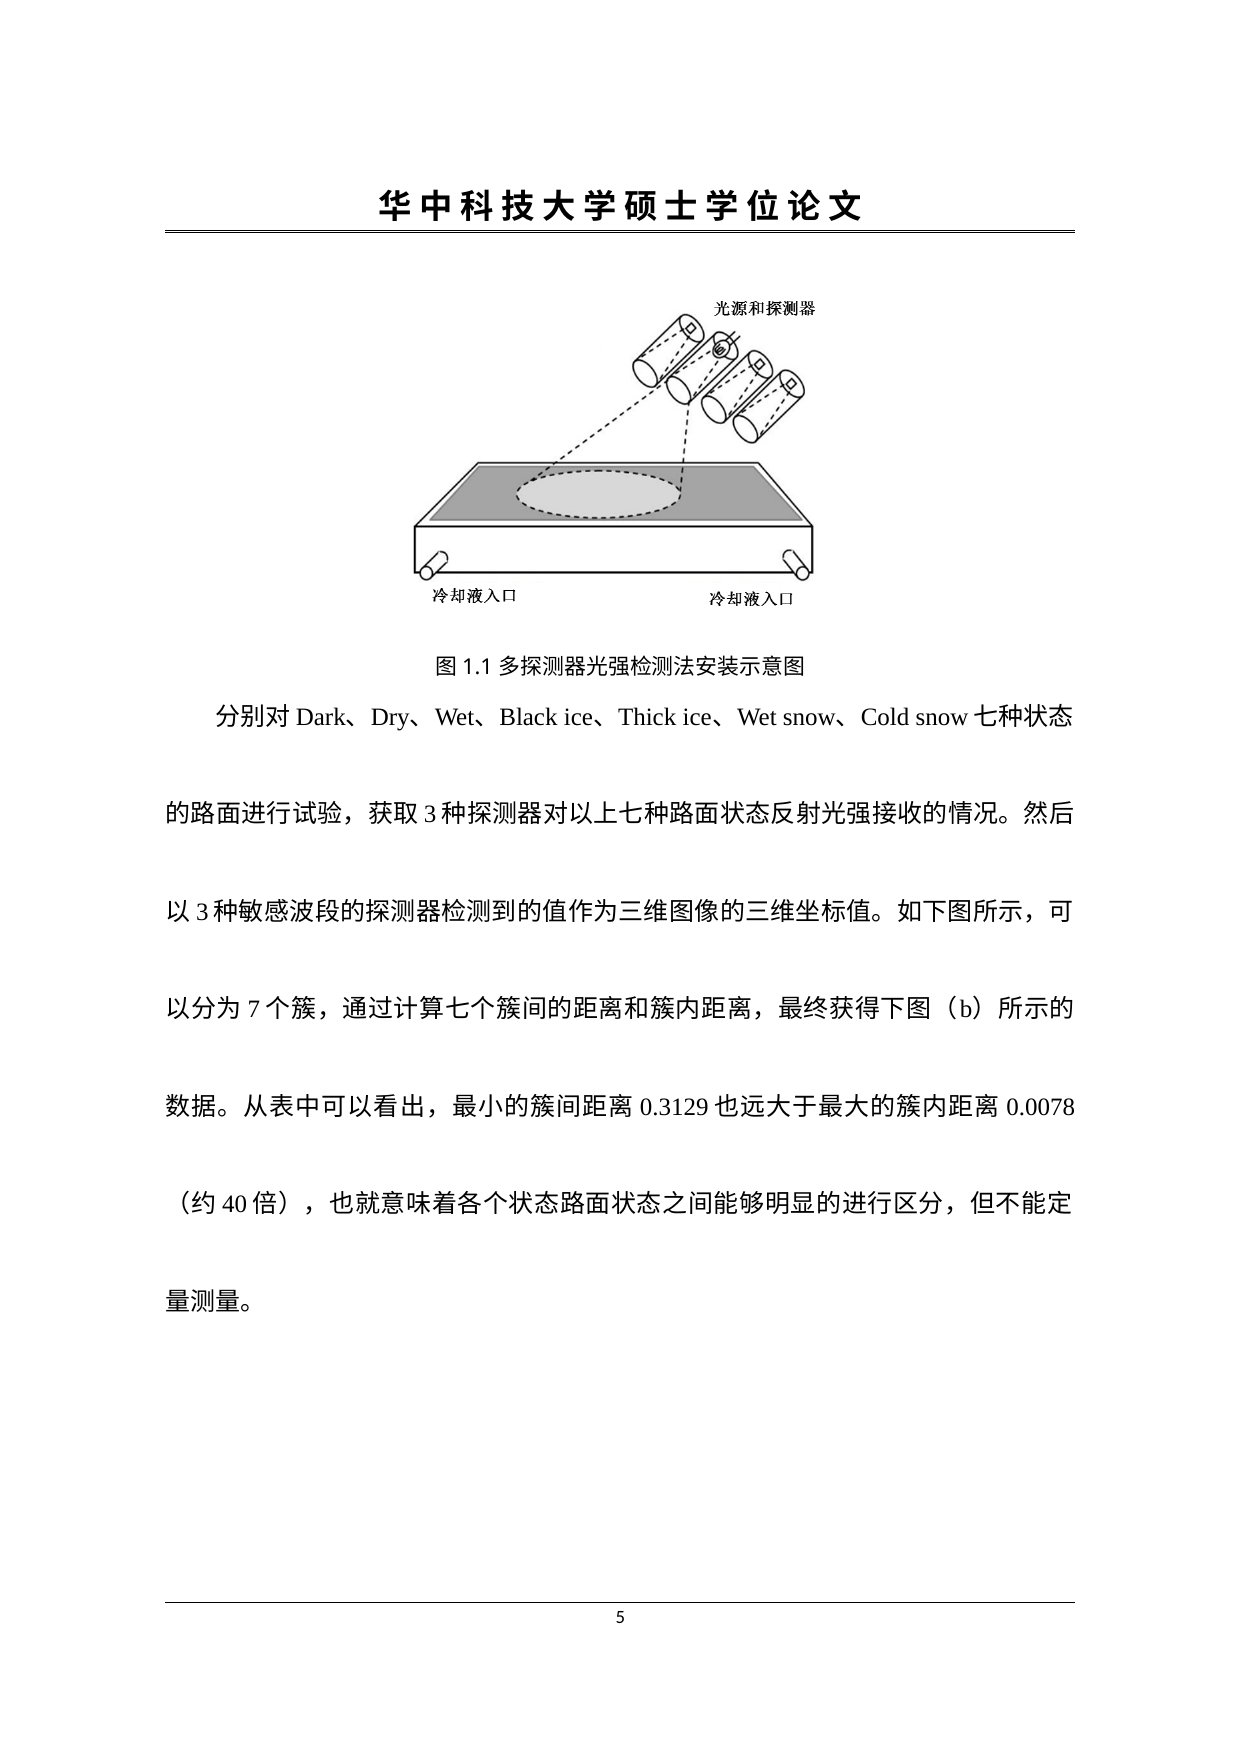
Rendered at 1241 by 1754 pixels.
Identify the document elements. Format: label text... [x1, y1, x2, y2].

text 分别对Dark、Dry、Wet、Black ice、Thick ice、Wet snow、Cold snow七种状态的路面进行试验，获取3种探测器对以上七种路面状态反射光强接收的情况。然后以3种敏感波段的探测器检测到的值作为三维图像的三维坐标值。如下图所示，可以分为7个簇，通过计算七个簇间的距离和簇内距离，最终获得下图（b）所示的数据。从表中可以看出，最小的簇间距离0.3129也远大于最大的簇内距离0.0078（约40倍），也就意味着各个状态路面状态之间能够明显的进行区分，但不能定量测量。 [165, 682, 1075, 1332]
picture [388, 292, 852, 620]
text 图1.1 多探测器光强检测法安装示意图 [165, 649, 1075, 682]
